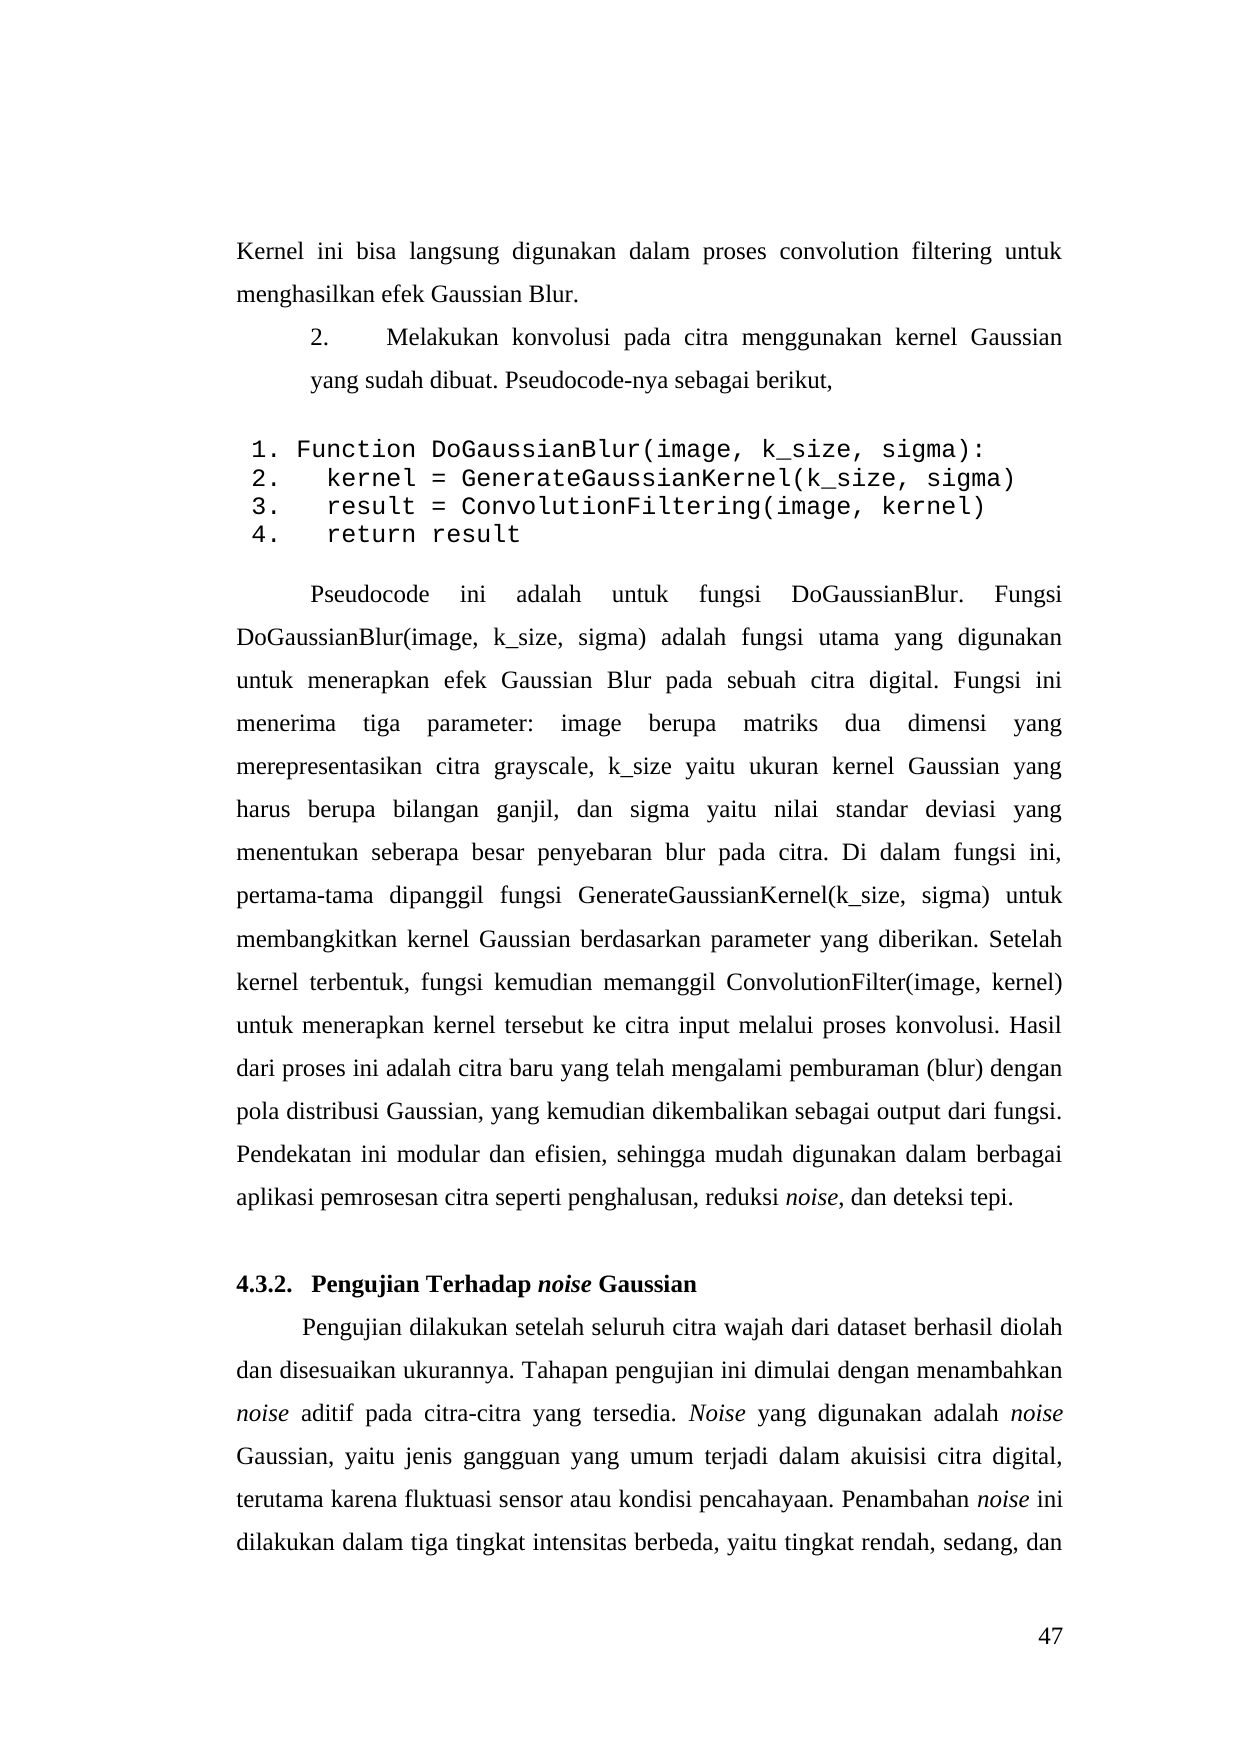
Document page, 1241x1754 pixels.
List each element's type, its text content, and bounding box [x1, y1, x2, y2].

text 3. result = ConvolutionFiltering(image, kernel) [236, 494, 1063, 522]
list Melakukan konvolusi pada citra menggunakan kernel Gaussian yang sudah dibuat. Pseudocode-nya sebagai berikut, [310, 322, 1063, 394]
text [236, 236, 1063, 308]
text 4. return result [236, 522, 1063, 550]
list Pengujian Terhadap noise Gaussian [236, 1269, 1063, 1297]
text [236, 1312, 1063, 1556]
text Pseudocode ini adalah untuk fungsi DoGaussianBlur. Fungsi DoGaussianBlur(image, k_size, sigma) adalah fungsi utama yang digunakan untuk menerapkan efek Gaussian Blur pada sebuah citra digital. Fungsi ini menerima tiga parameter: image berupa matriks dua dimensi yang merepresentasikan citra grayscale, k_size yaitu ukuran kernel Gaussian yang harus berupa bilangan ganjil, dan sigma yaitu nilai standar deviasi yang menentukan seberapa besar penyebaran blur pada citra. Di dalam fungsi ini, pertama-tama dipanggil fungsi GenerateGaussianKernel(k_size, sigma) untuk membangkitkan kernel Gaussian berdasarkan parameter yang diberikan. Setelah kernel terbentuk, fungsi kemudian memanggil ConvolutionFilter(image, kernel) untuk menerapkan kernel tersebut ke citra input melalui proses konvolusi. Hasil dari proses ini adalah citra baru yang telah mengalami pemburaman (blur) dengan pola distribusi Gaussian, yang kemudian dikembalikan sebagai output dari fungsi. Pendekatan ini modular dan efisien, sehingga mudah digunakan dalam berbagai aplikasi pemrosesan citra seperti penghalusan, reduksi noise, dan deteksi tepi. [236, 579, 1063, 1211]
text 1. Function DoGaussianBlur(image, k_size, sigma): [236, 437, 1063, 465]
text 2. kernel = GenerateGaussianKernel(k_size, sigma) [236, 465, 1063, 494]
